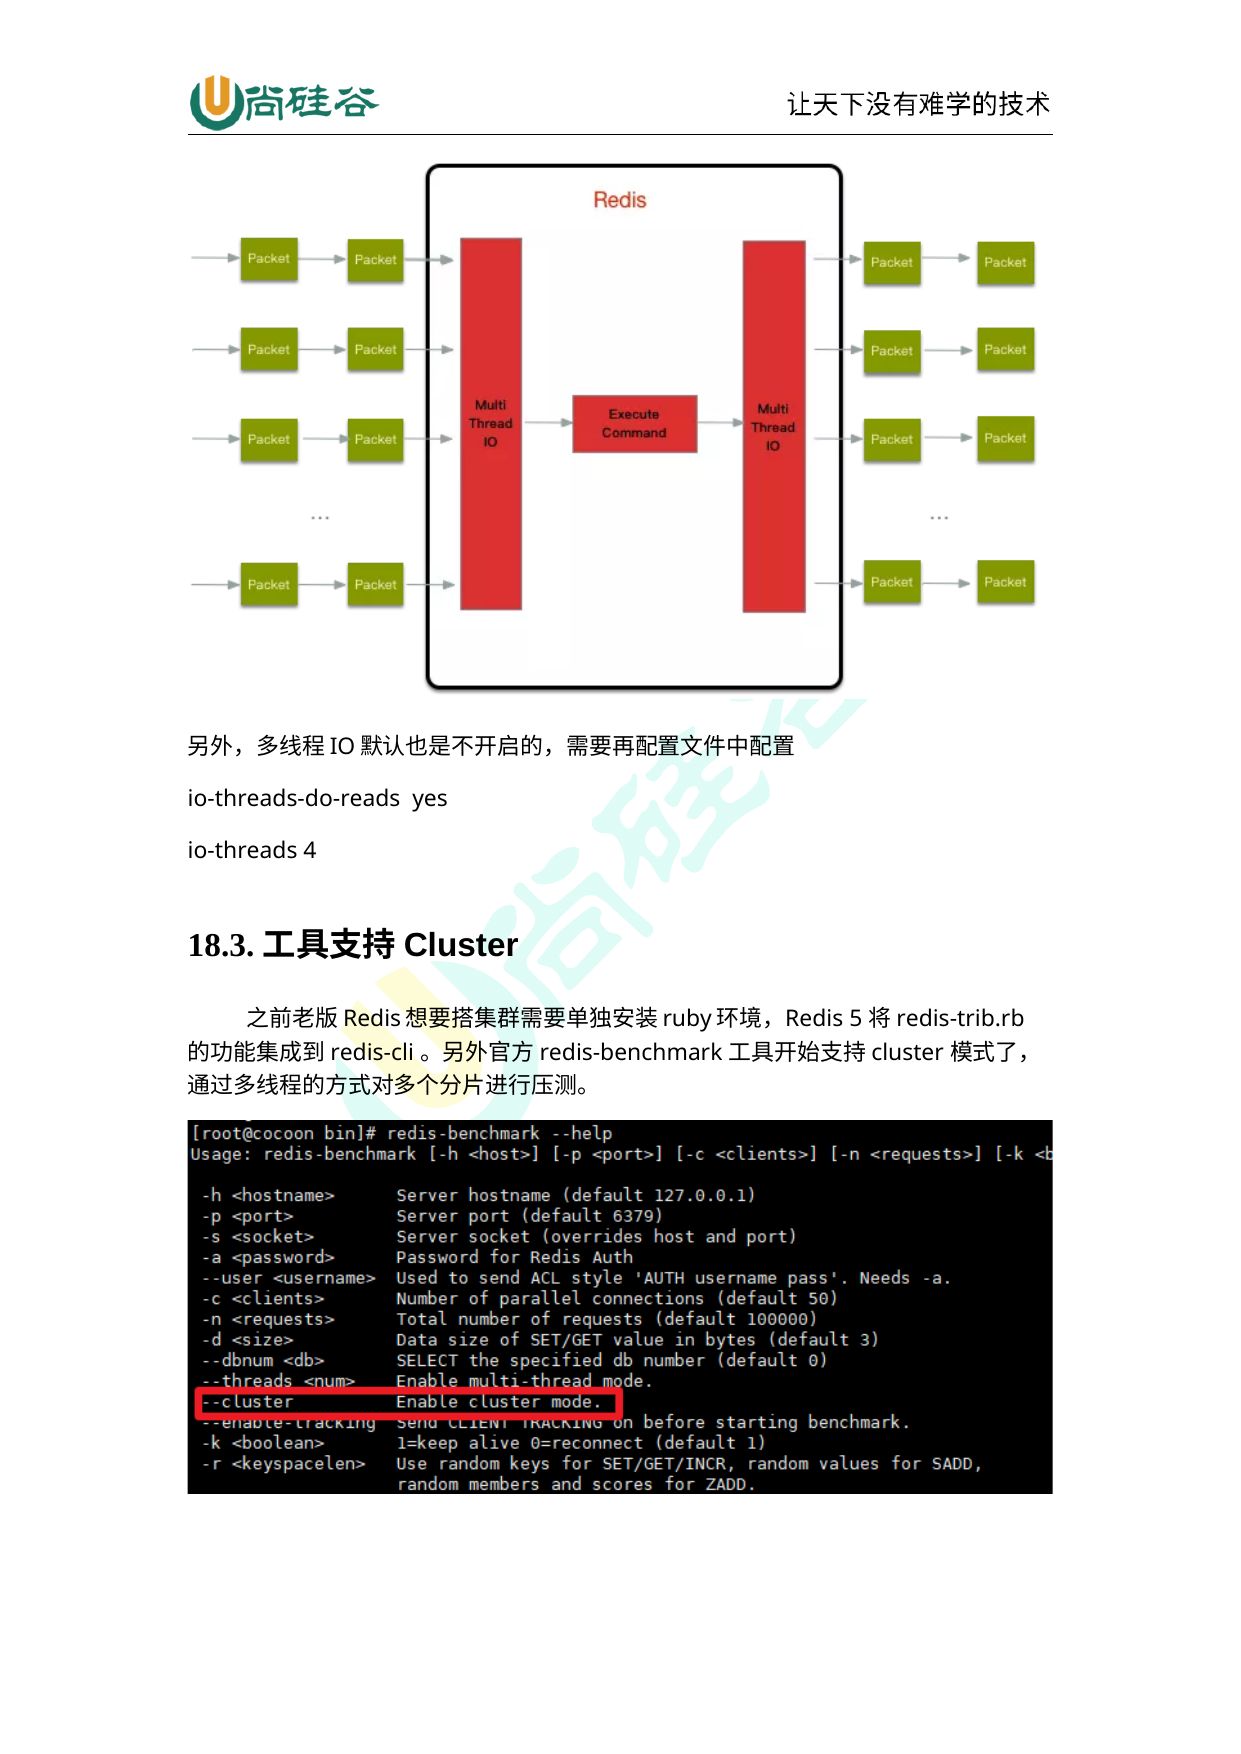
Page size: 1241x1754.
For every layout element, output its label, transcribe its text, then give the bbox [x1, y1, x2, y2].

text io-threads-do-reads yes [187, 782, 1053, 813]
list 工具支持 Cluster [187, 918, 1053, 966]
picture [187, 156, 1053, 699]
text 之前老版Redis想要搭集群需要单独安装ruby环境，Redis 5 将 redis-trib.rb 的功能集成到 redis-cli 。另外官方 redis-benchmark 工具开始支持 cluster 模式了，通过多线程的方式对多个分片进行压测。 [187, 1000, 1053, 1100]
picture [187, 1120, 1053, 1494]
text 另外，多线程IO默认也是不开启的，需要再配置文件中配置 [187, 728, 1053, 761]
text io-threads 4 [187, 834, 1053, 866]
picture [187, 73, 1053, 132]
